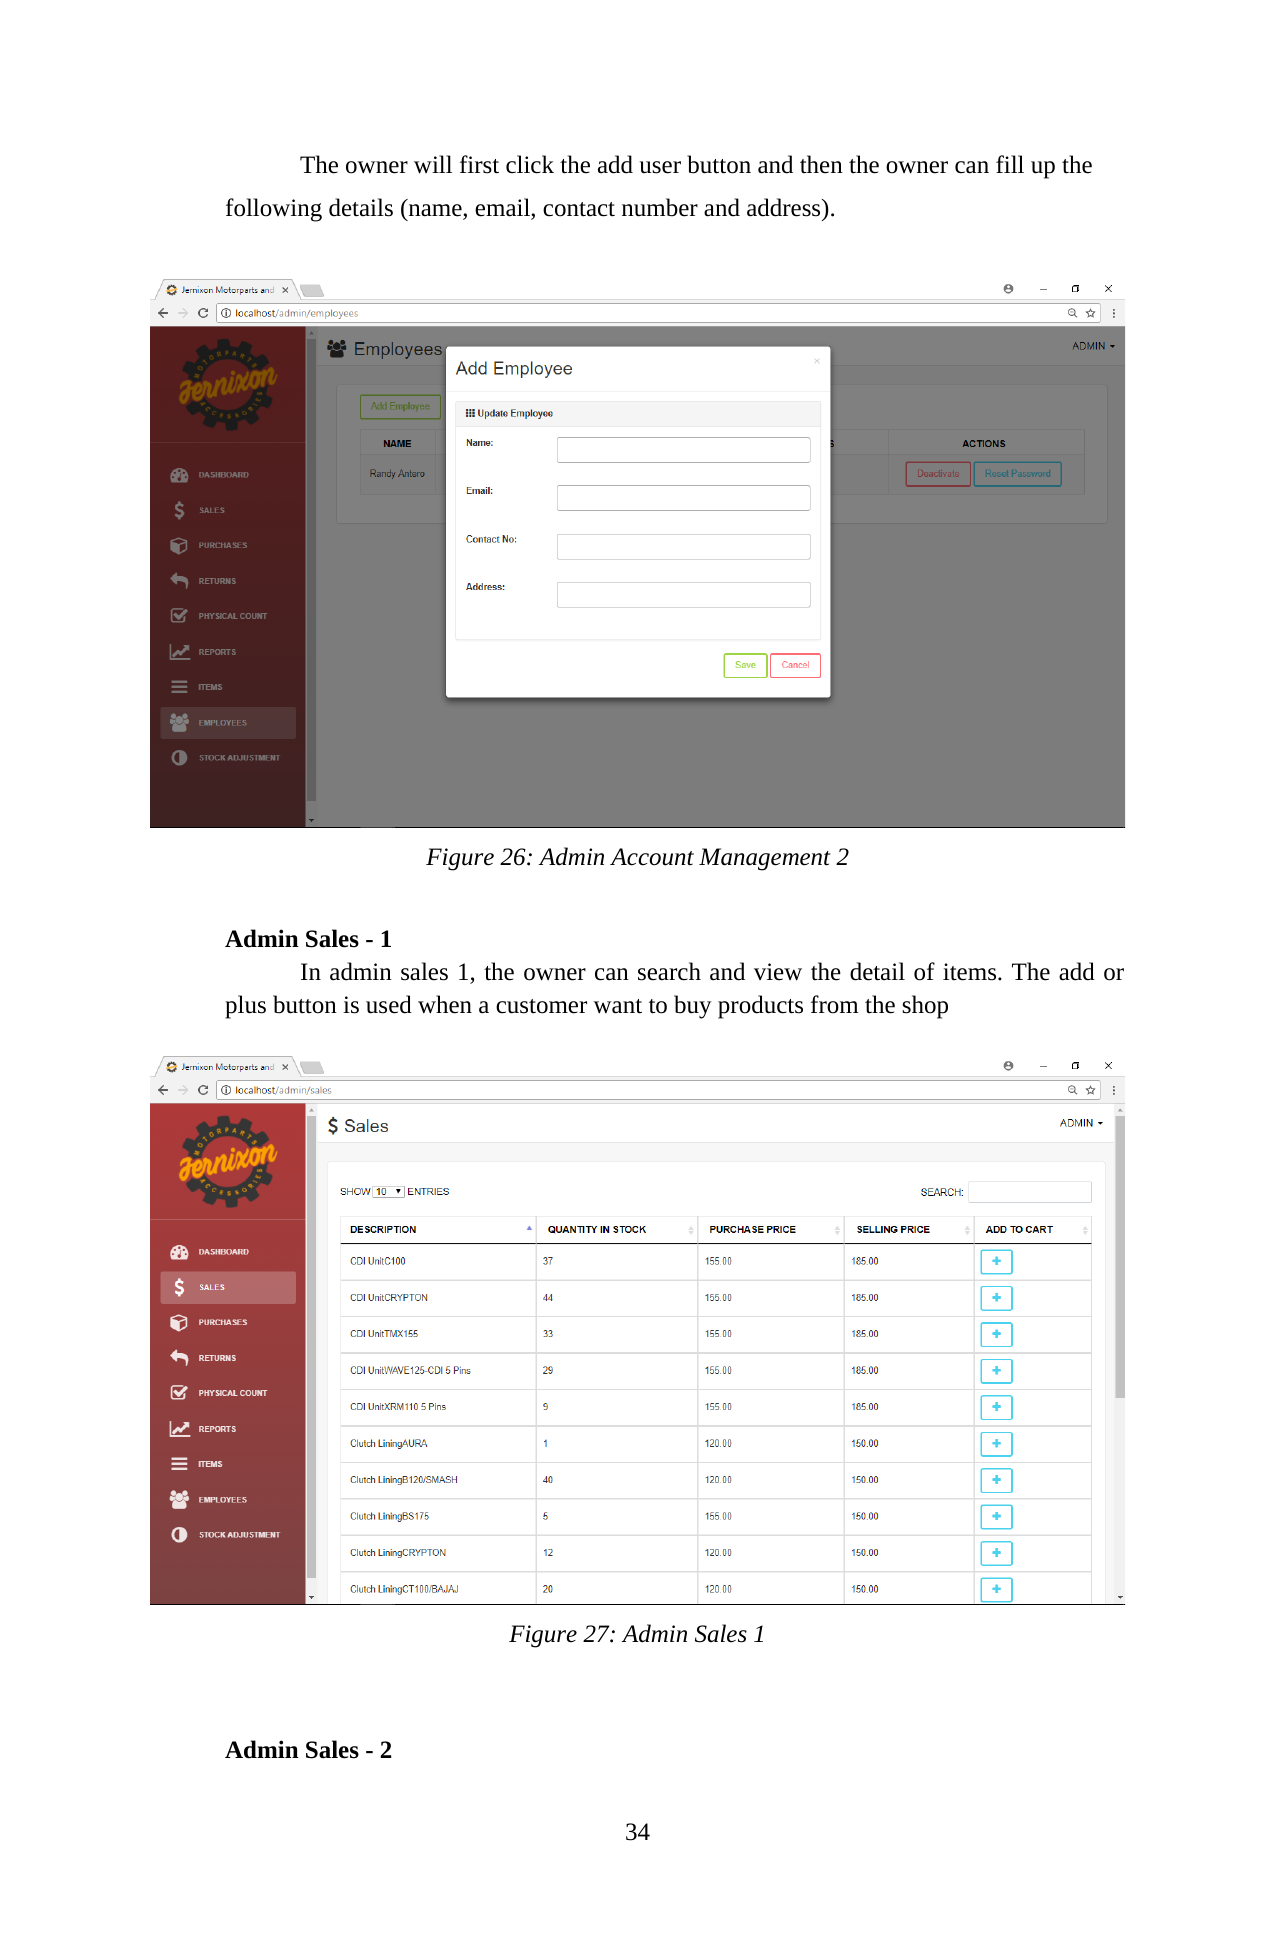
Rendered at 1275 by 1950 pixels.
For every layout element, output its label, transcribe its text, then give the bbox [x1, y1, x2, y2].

text Admin Sales - 2 [225, 1735, 1125, 1763]
text Figure 27: Admin Sales 1 [150, 1619, 1125, 1648]
picture [150, 1056, 1125, 1605]
text The owner will first click the add user button and then the owner can fill up the following details (name, email, contact number and address). [225, 150, 1125, 222]
text In admin sales 1, the owner can search and view the detail of items. The add or plus button is used when a customer want to buy products from the shop [225, 957, 1125, 1019]
text Figure 26: Admin Account Management 2 [150, 842, 1125, 871]
picture [150, 279, 1125, 828]
text Admin Sales - 1 [225, 924, 1125, 953]
